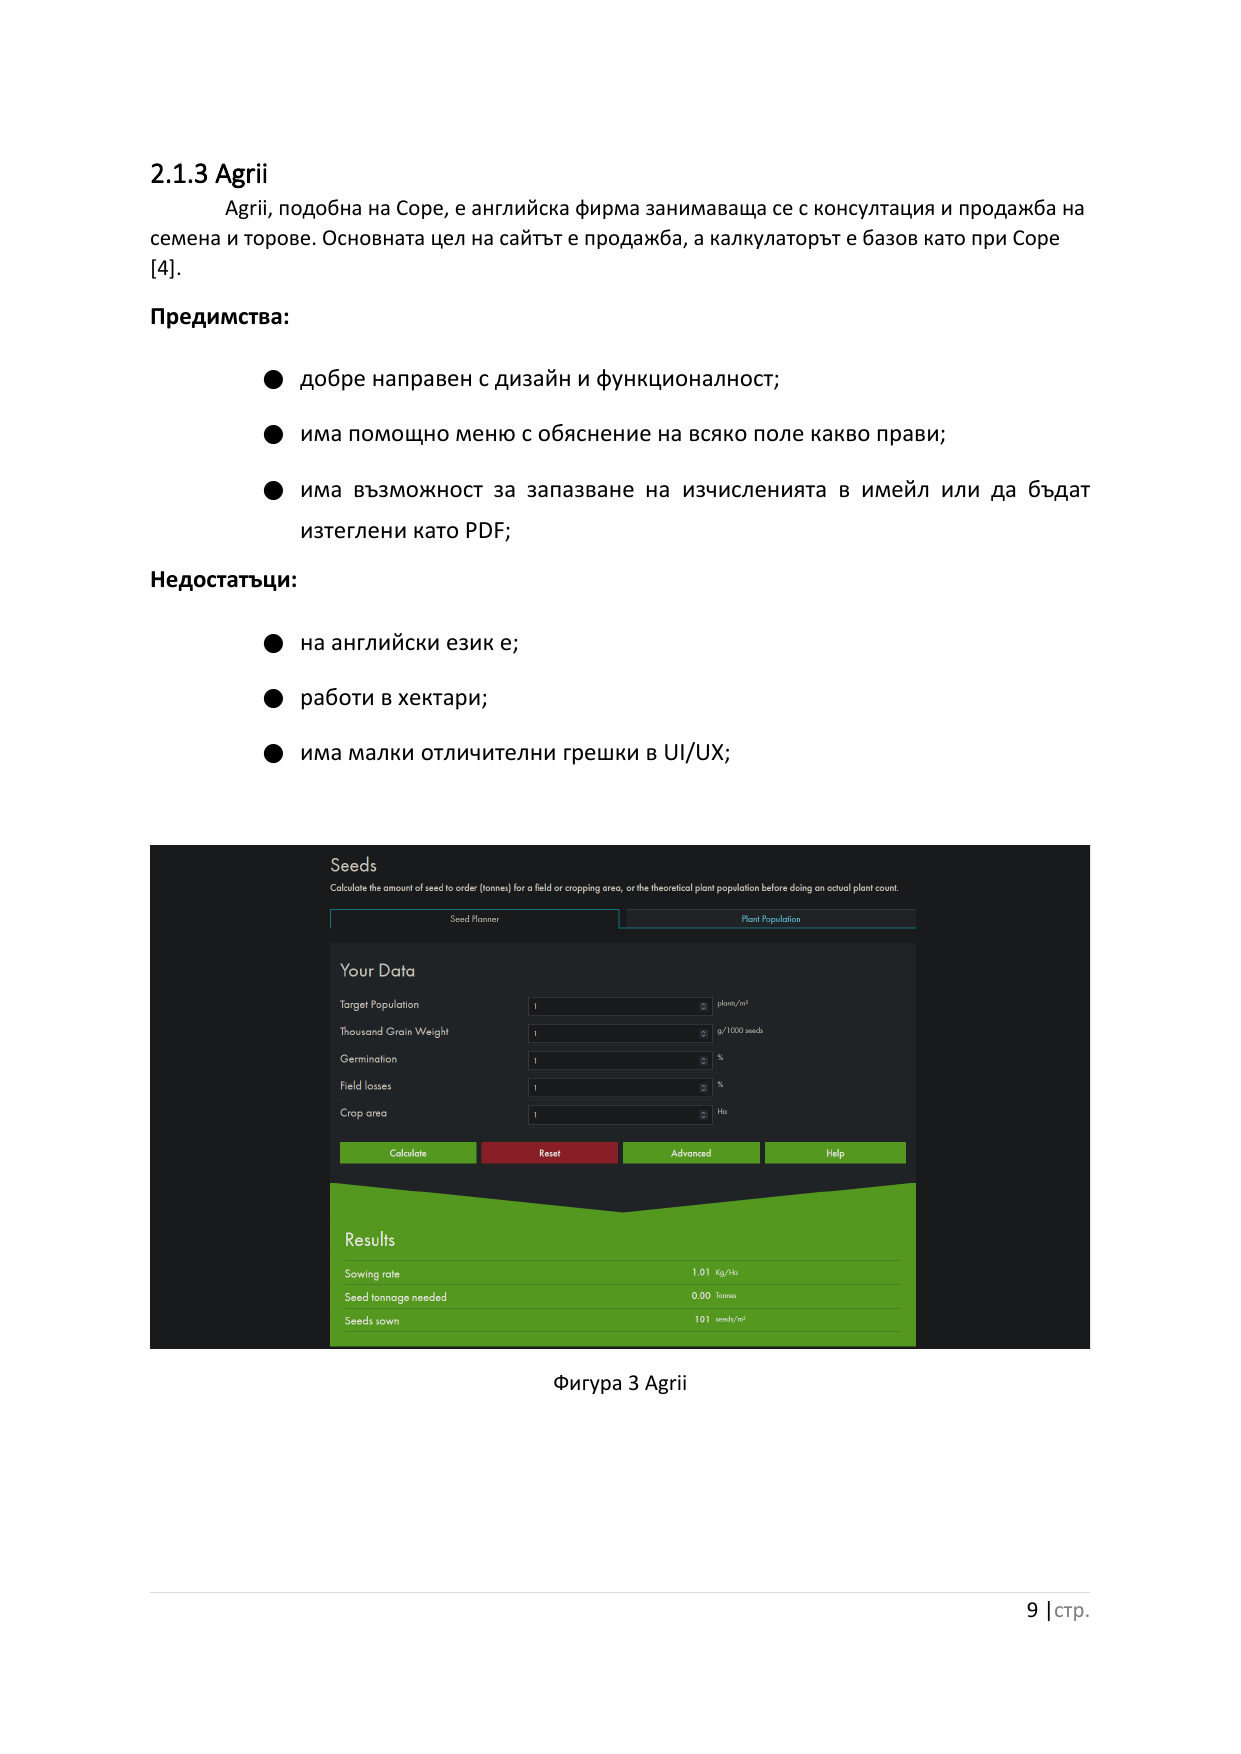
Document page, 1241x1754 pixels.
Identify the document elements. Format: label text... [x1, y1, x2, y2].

text Недостатъци: [150, 563, 1090, 594]
list добре направен с дизайн и функционалност; [262, 349, 1090, 401]
list на английски език е; [262, 613, 1090, 664]
text Agrii, подобна на Cope, е английска фирма занимаваща се с консултация и продажба на семена и торове. Основната цел на сайтът е продажба, а калкулаторът е базов като при Cope . [150, 193, 1090, 281]
list има помощно меню с обяснение на всяко поле какво прави; [262, 405, 1090, 456]
subtitle 2.1.3 Agrii [150, 154, 1090, 190]
list има малки отличителни грешки в UI/UX; [262, 723, 1090, 775]
list има възможност за запазване на изчисленията в имейл или да бъдат изтеглени като PDF; [262, 460, 1090, 544]
list работи в хектари; [262, 668, 1090, 719]
text Предимства: [150, 300, 1090, 330]
picture [150, 845, 1091, 1349]
